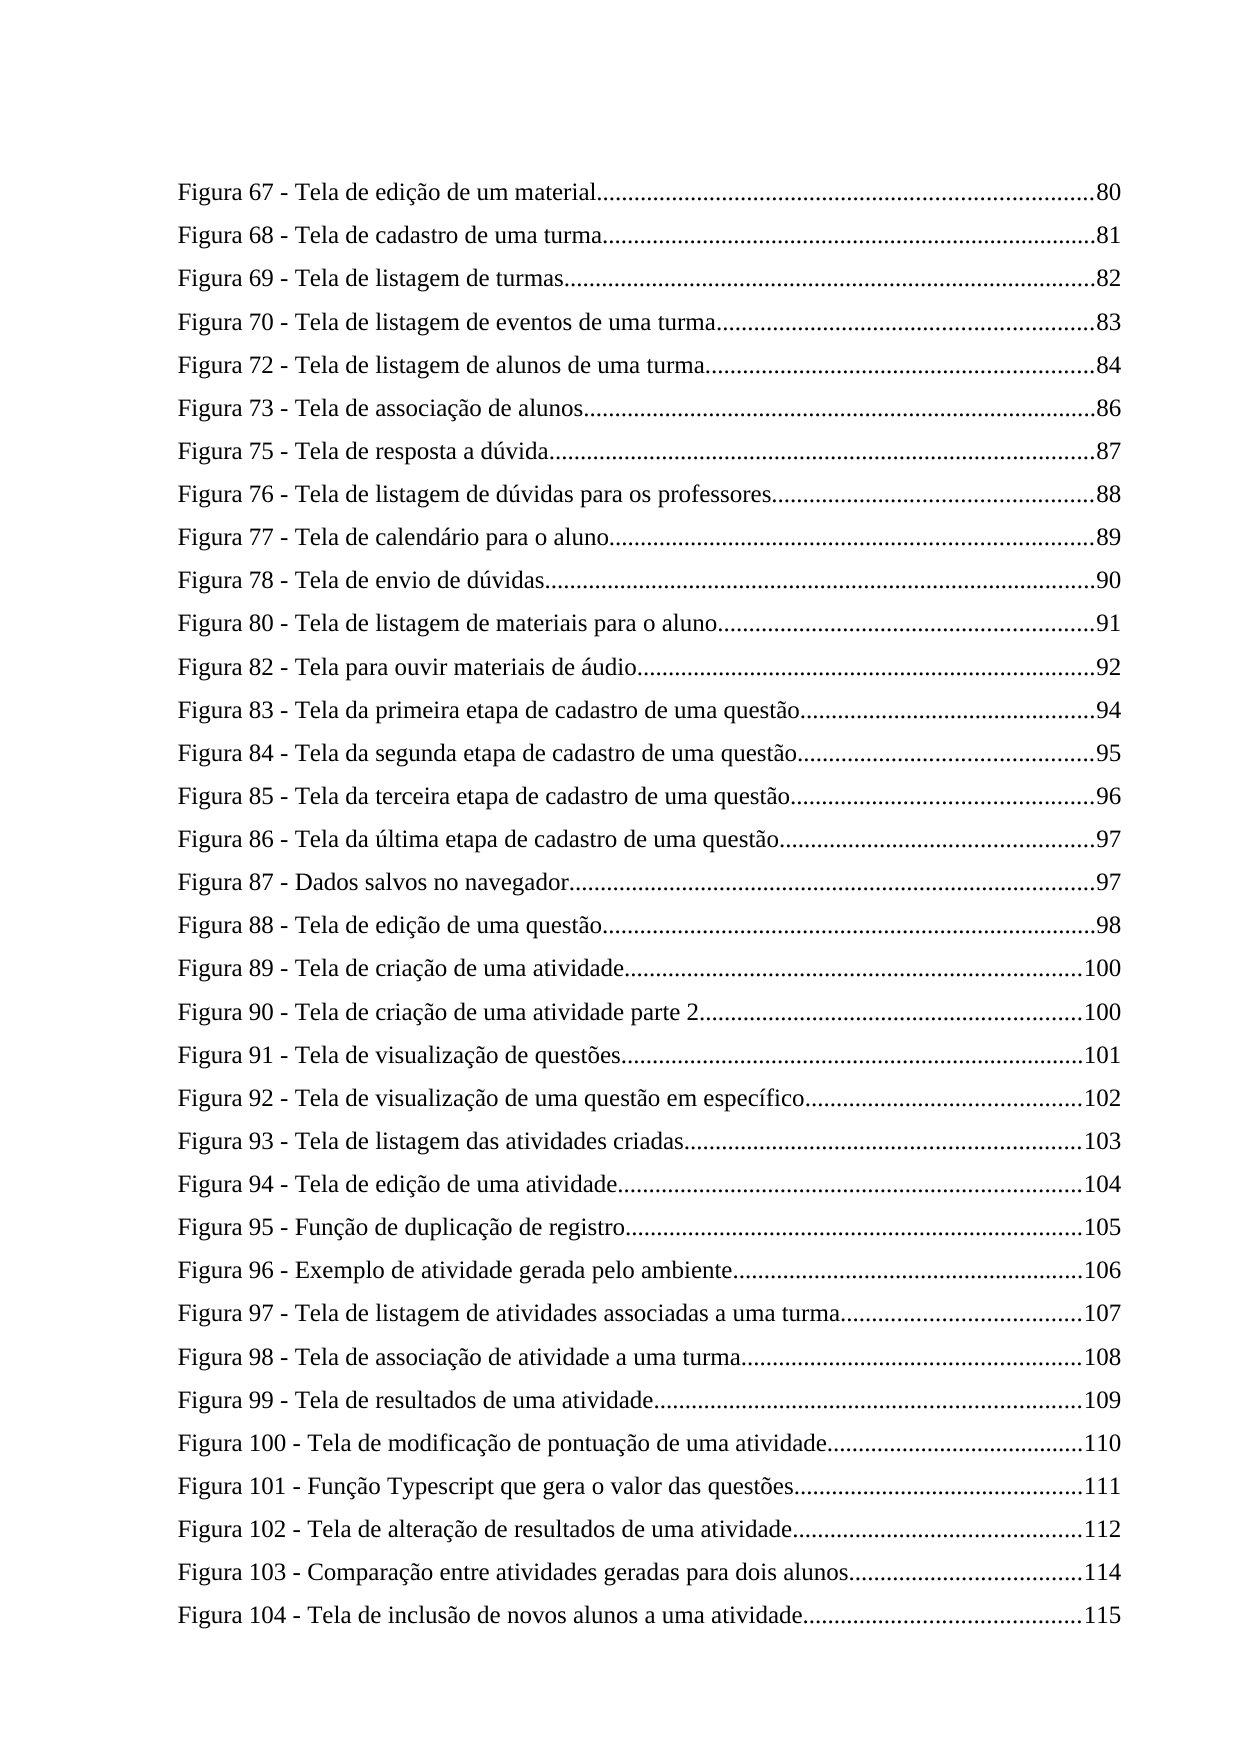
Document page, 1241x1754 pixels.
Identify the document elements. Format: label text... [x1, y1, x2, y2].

text Figura 67 - Tela de edição de um material 80 [177, 177, 1122, 206]
text Figura 73 - Tela de associação de alunos 86 [177, 393, 1122, 422]
text Figura 90 - Tela de criação de uma atividade parte 2 100 [177, 997, 1122, 1025]
text Figura 86 - Tela da última etapa de cadastro de uma questão 97 [177, 824, 1122, 853]
text Figura 104 - Tela de inclusão de novos alunos a uma atividade 115 [177, 1600, 1122, 1629]
text Figura 85 - Tela da terceira etapa de cadastro de uma questão 96 [177, 781, 1122, 810]
text Figura 97 - Tela de listagem de atividades associadas a uma turma 107 [177, 1298, 1122, 1327]
text Figura 88 - Tela de edição de uma questão 98 [177, 910, 1122, 939]
text Figura 75 - Tela de resposta a dúvida 87 [177, 436, 1122, 465]
text Figura 84 - Tela da segunda etapa de cadastro de uma questão 95 [177, 738, 1122, 767]
text Figura 100 - Tela de modificação de pontuação de uma atividade 110 [177, 1428, 1122, 1457]
text Figura 68 - Tela de cadastro de uma turma 81 [177, 220, 1122, 249]
text Figura 93 - Tela de listagem das atividades criadas 103 [177, 1126, 1122, 1155]
text Figura 103 - Comparação entre atividades geradas para dois alunos 114 [177, 1557, 1122, 1586]
text Figura 91 - Tela de visualização de questões 101 [177, 1040, 1122, 1068]
text Figura 99 - Tela de resultados de uma atividade 109 [177, 1385, 1122, 1413]
text Figura 76 - Tela de listagem de dúvidas para os professores 88 [177, 479, 1122, 508]
text Figura 77 - Tela de calendário para o aluno 89 [177, 522, 1122, 551]
text Figura 94 - Tela de edição de uma atividade 104 [177, 1169, 1122, 1198]
text Figura 92 - Tela de visualização de uma questão em específico 102 [177, 1083, 1122, 1112]
text Figura 82 - Tela para ouvir materiais de áudio 92 [177, 652, 1122, 680]
text Figura 78 - Tela de envio de dúvidas 90 [177, 565, 1122, 594]
text Figura 87 - Dados salvos no navegador 97 [177, 867, 1122, 896]
text Figura 83 - Tela da primeira etapa de cadastro de uma questão 94 [177, 695, 1122, 723]
text Figura 72 - Tela de listagem de alunos de uma turma 84 [177, 350, 1122, 378]
text Figura 101 - Função Typescript que gera o valor das questões 111 [177, 1471, 1122, 1500]
text Figura 80 - Tela de listagem de materiais para o aluno 91 [177, 608, 1122, 637]
text Figura 96 - Exemplo de atividade gerada pelo ambiente 106 [177, 1255, 1122, 1284]
text Figura 70 - Tela de listagem de eventos de uma turma 83 [177, 307, 1122, 335]
text Figura 102 - Tela de alteração de resultados de uma atividade 112 [177, 1514, 1122, 1543]
text Figura 69 - Tela de listagem de turmas 82 [177, 263, 1122, 292]
text Figura 98 - Tela de associação de atividade a uma turma 108 [177, 1342, 1122, 1370]
text Figura 95 - Função de duplicação de registro 105 [177, 1212, 1122, 1241]
text Figura 89 - Tela de criação de uma atividade 100 [177, 953, 1122, 982]
